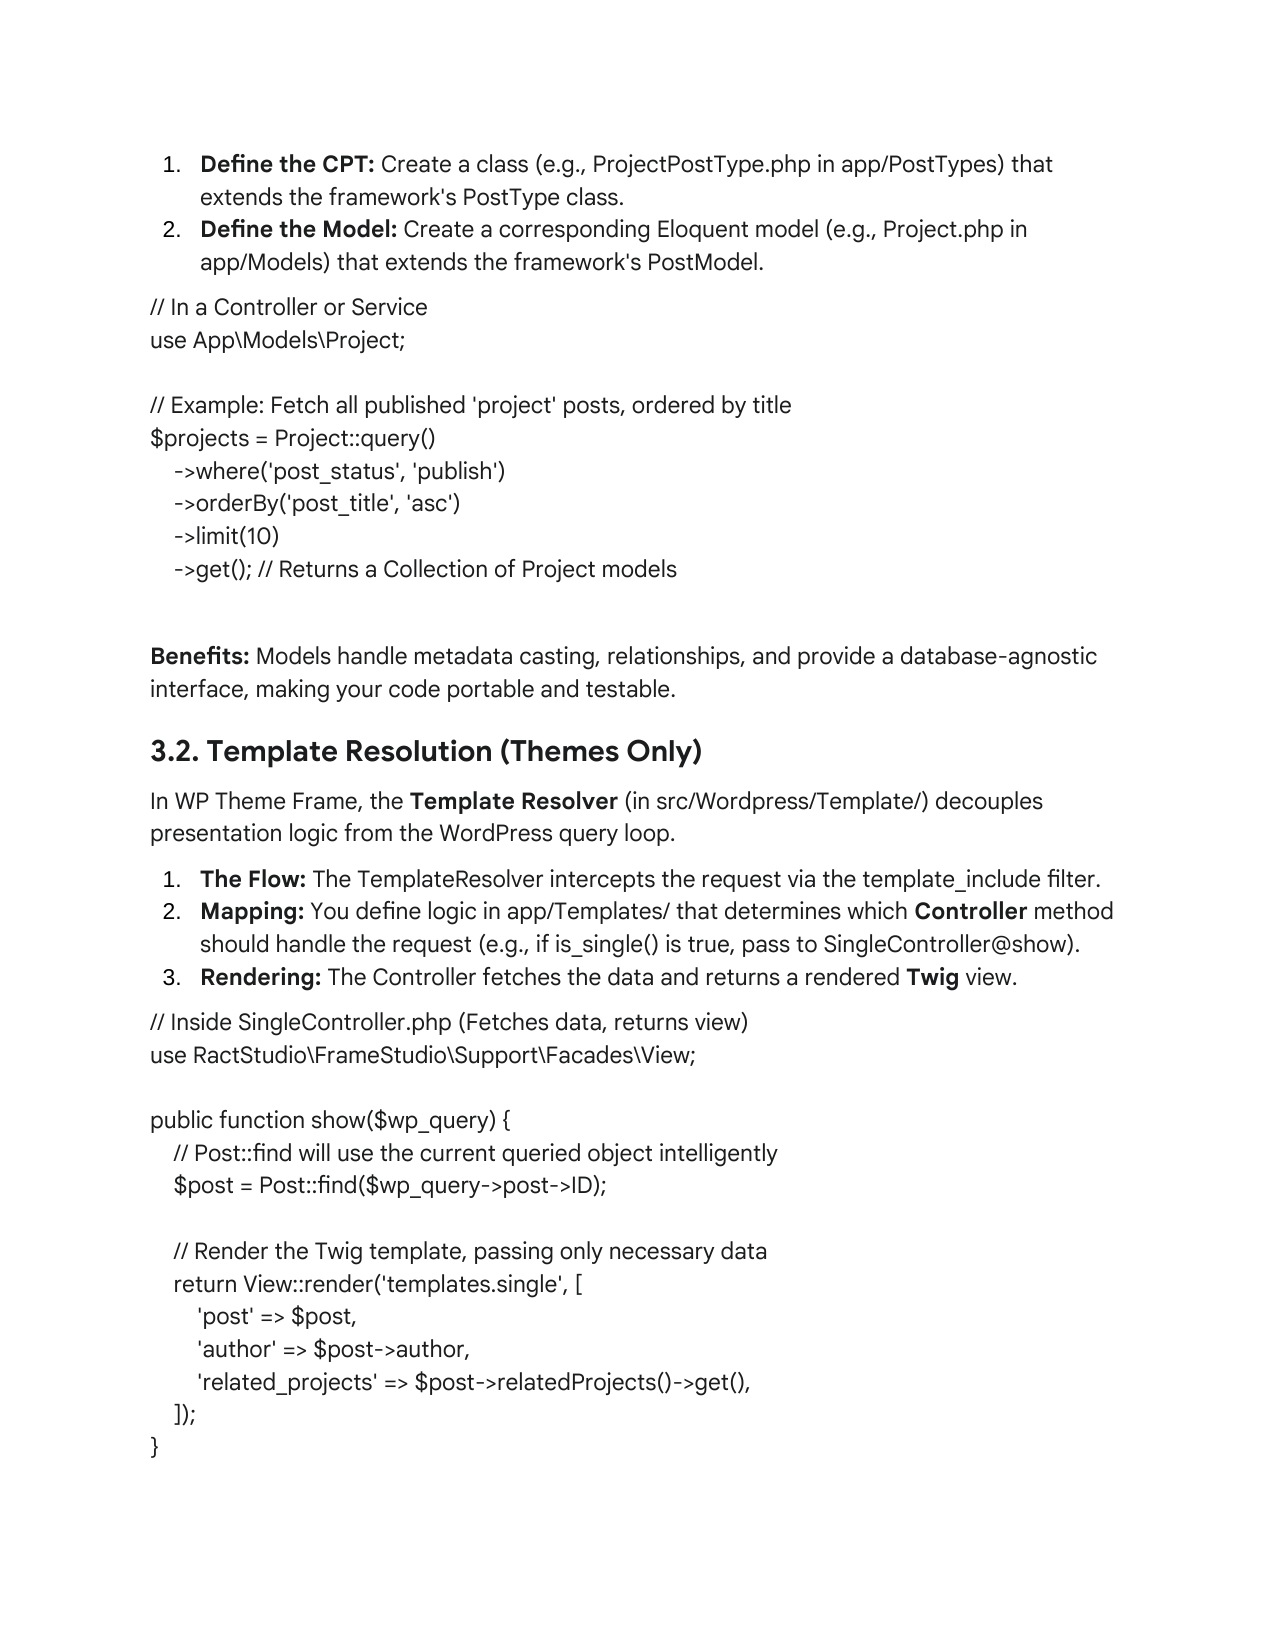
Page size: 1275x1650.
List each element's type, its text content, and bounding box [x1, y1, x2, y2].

list Rendering: The Controller fetches the data and returns a rendered Twig view. [162, 963, 1125, 992]
text // Inside SingleController.php (Fetches data, returns view) use RactStudio\FrameStudio\Support\Facades\View; public function show($wp_query) { // Post::find will use the current queried object intelligently $post = Post::find($wp_query->post->ID); // Render the Twig template, passing only necessary data return View::render('templates.single', [ 'post' => $post, 'author' => $post->author, 'related_projects' => $post->relatedProjects()->get(), ]); } [150, 1008, 1125, 1492]
list Define the Model: Create a corresponding Eloquent model (e.g., Project.php in app/Models) that extends the framework's PostModel. [162, 215, 1125, 277]
text Benefits: Models handle metadata casting, relationships, and provide a database-agnostic interface, making your code portable and testable. [150, 642, 1125, 704]
list Mapping: You define logic in app/Templates/ that determines which Controller method should handle the request (e.g., if is_single() is true, pass to SingleController@show). [162, 898, 1125, 959]
text // In a Controller or Service use App\Models\Project; // Example: Fetch all published 'project' posts, ordered by title $projects = Project::query() ->where('post_status', 'publish') ->orderBy('post_title', 'asc') ->limit(10) ->get(); // Returns a Collection of Project models [150, 293, 1125, 614]
list Define the CPT: Create a class (e.g., ProjectPostType.php in app/PostTypes) that extends the framework's PostType class. [162, 150, 1125, 211]
subtitle 3.2. Template Resolution (Themes Only) [150, 733, 1125, 769]
list The Flow: The TemplateResolver intercepts the request via the template_include filter. [162, 865, 1125, 894]
text In WP Theme Frame, the Template Resolver (in src/Wordpress/Template/) decouples presentation logic from the WordPress query loop. [150, 787, 1125, 848]
